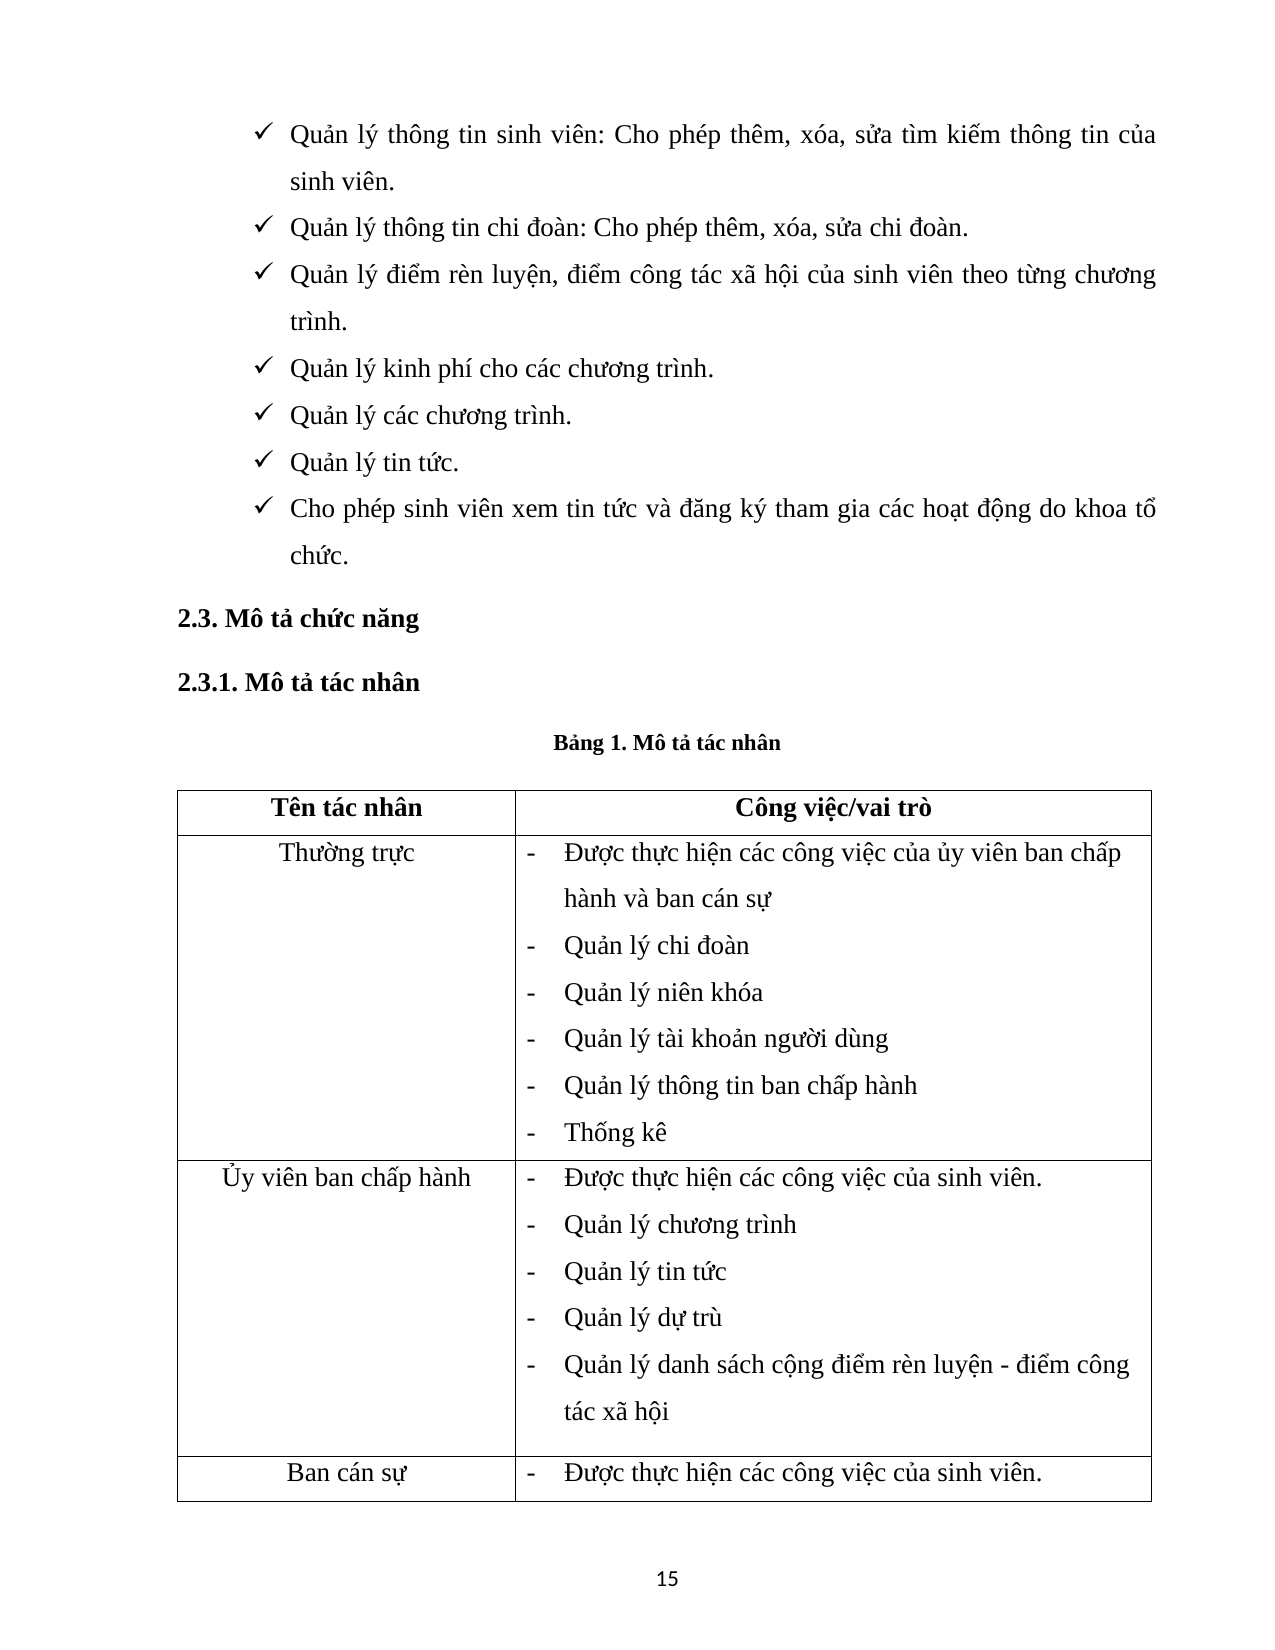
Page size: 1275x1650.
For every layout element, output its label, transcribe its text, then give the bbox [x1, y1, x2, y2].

table_cell Ủy viên ban chấp hành [178, 1161, 515, 1456]
text Bảng 1. Mô tả tác nhân [177, 729, 1157, 756]
table_header Công việc/vai trò [516, 791, 1151, 835]
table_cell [516, 1457, 1151, 1501]
list Quản lý kinh phí cho các chương trình. [252, 352, 1157, 383]
list Quản lý điểm rèn luyện, điểm công tác xã hội của sinh viên theo từng chương trình. [252, 258, 1157, 336]
list Cho phép sinh viên xem tin tức và đăng ký tham gia các hoạt động do khoa tổ chức. [252, 492, 1157, 570]
table_cell Ban cán sự [178, 1457, 515, 1501]
text 2.3. Mô tả chức năng [177, 603, 1157, 634]
table_header Tên tác nhân [178, 791, 515, 835]
table_cell Được thực hiện các công việc của ủy viên ban chấp hành và ban cán sự Quản lý chi đoàn Quản lý niên khóa Quản lý tài khoản người dùng Quản lý thông tin ban chấp hành Thống kê [516, 836, 1151, 1160]
table_cell Được thực hiện các công việc của sinh viên. Quản lý chương trình Quản lý tin tức Quản lý dự trù Quản lý danh sách cộng điểm rèn luyện - điểm công tác xã hội [516, 1161, 1151, 1456]
list Quản lý các chương trình. [252, 399, 1157, 430]
list Quản lý thông tin chi đoàn: Cho phép thêm, xóa, sửa chi đoàn. [252, 212, 1157, 243]
table_cell Thường trực [178, 836, 515, 1160]
list Quản lý tin tức. [252, 446, 1157, 477]
text 2.3.1. Mô tả tác nhân [177, 666, 1157, 697]
list Quản lý thông tin sinh viên: Cho phép thêm, xóa, sửa tìm kiếm thông tin của sinh viên. [252, 118, 1157, 196]
